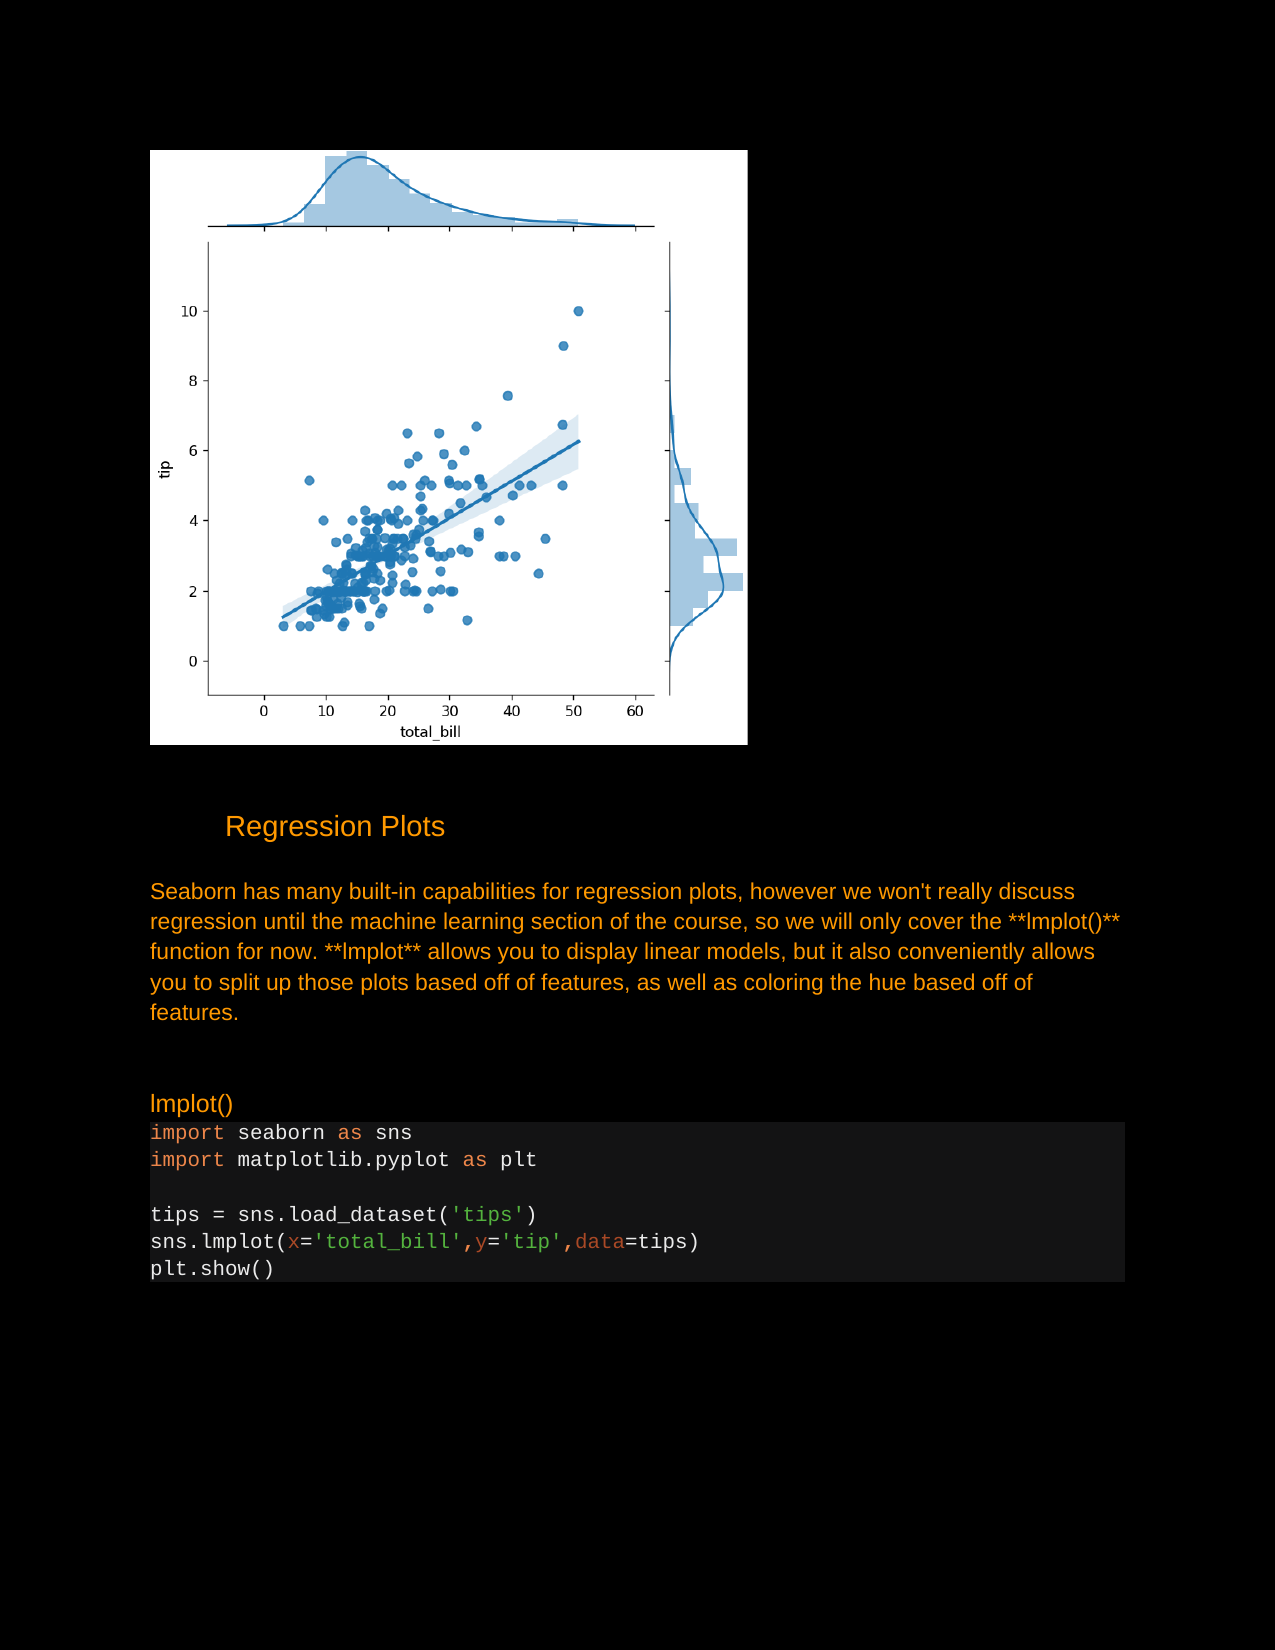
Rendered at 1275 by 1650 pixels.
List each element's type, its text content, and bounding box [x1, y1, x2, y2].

text sns.lmplot(x='total_bill',y='tip',data=tips) [150, 1231, 1125, 1255]
text lmplot() [150, 1089, 1125, 1118]
text import seaborn as sns [150, 1122, 1125, 1146]
text tips = sns.load_dataset('tips') [150, 1204, 1125, 1227]
text plt.show() [150, 1258, 1125, 1282]
picture [150, 150, 748, 745]
text Regression Plots [150, 809, 1125, 843]
text Seaborn has many built-in capabilities for regression plots, however we won't really discuss regression until the machine learning section of the course, so we will only cover the **lmplot()** function for now. **lmplot** allows you to display linear models, but it also conveniently allows you to split up those plots based off of features, as well as coloring the hue based off of features. [150, 878, 1125, 1025]
text import matplotlib.pyplot as plt [150, 1149, 1125, 1173]
